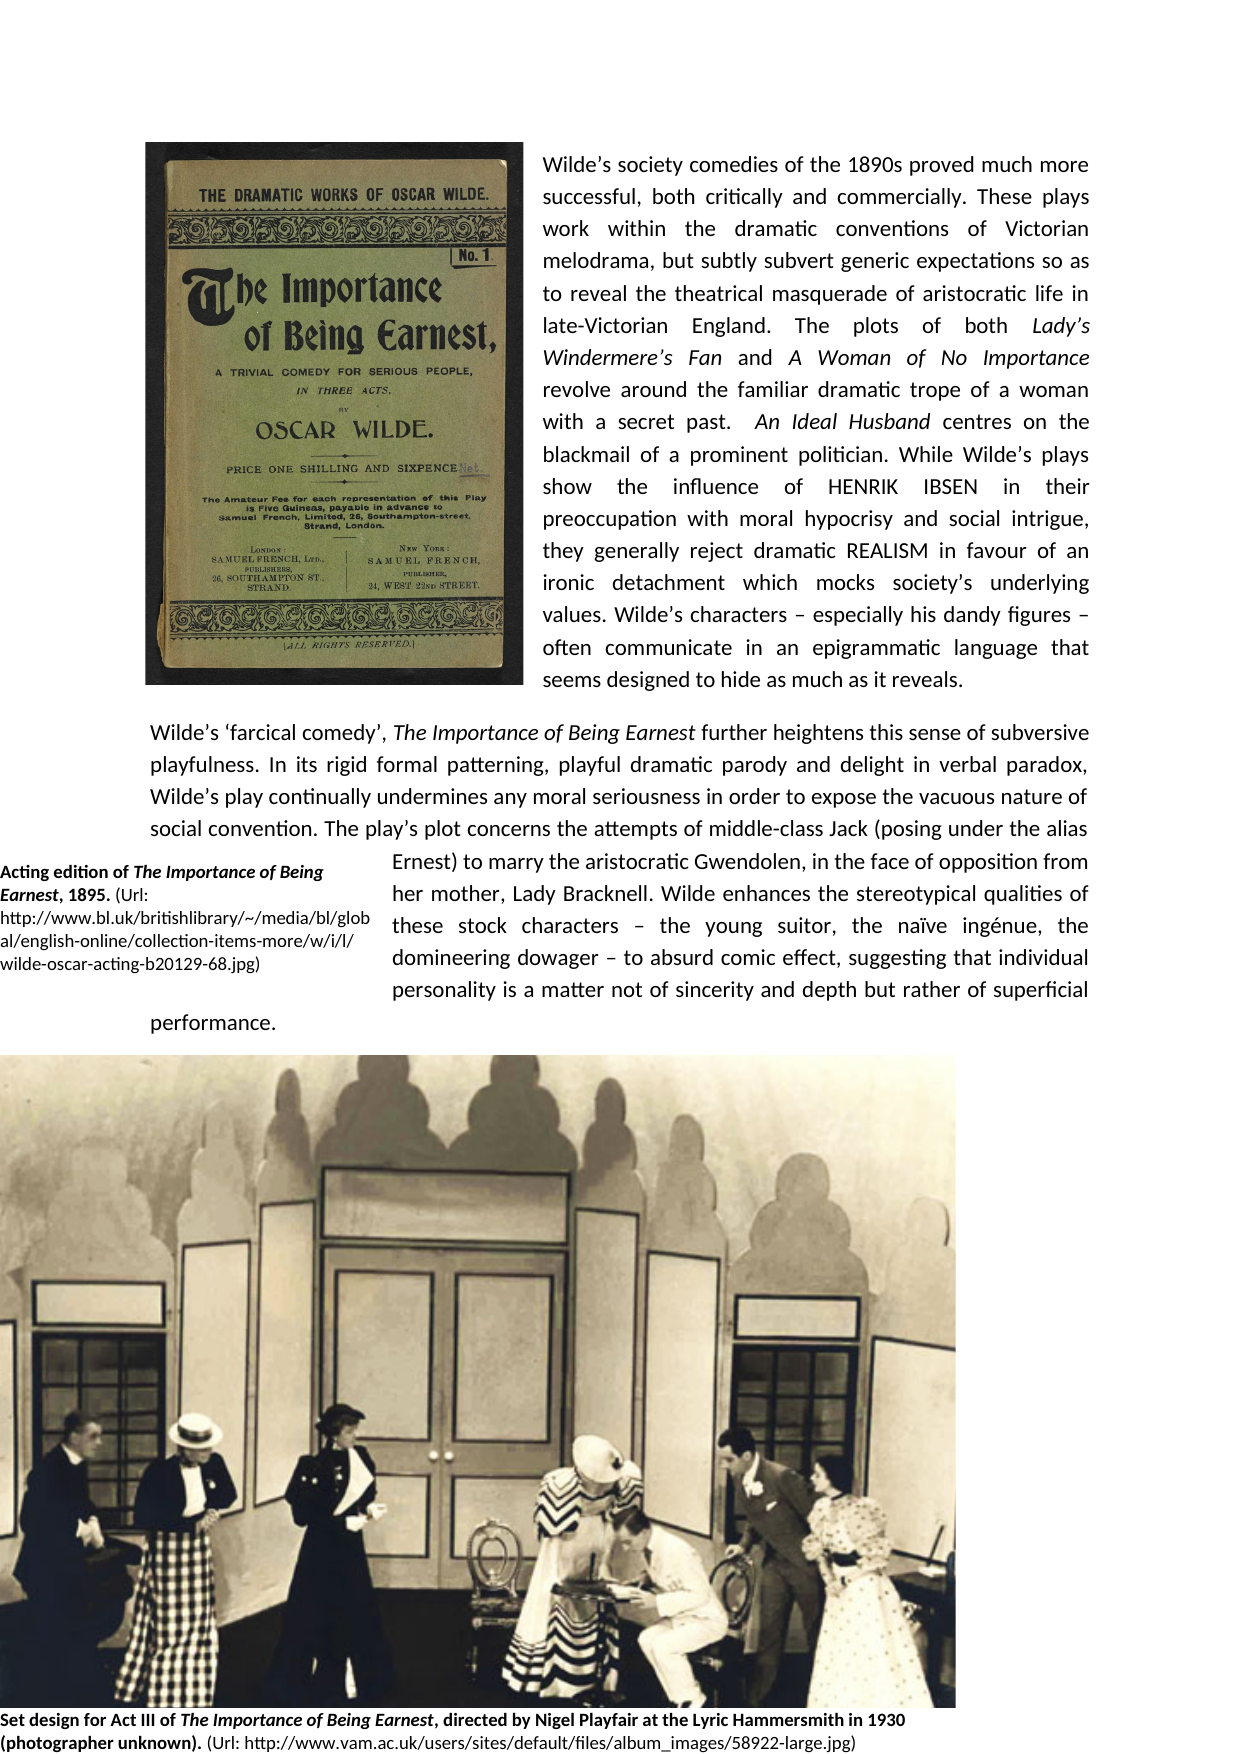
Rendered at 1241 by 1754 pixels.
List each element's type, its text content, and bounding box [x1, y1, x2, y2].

text Wilde’s ‘farcical comedy’, The Importance of Being Earnest further heightens this sense of subversive playfulness. In its rigid formal patterning, playful dramatic parody and delight in verbal paradox, Wilde’s play continually undermines any moral seriousness in order to expose the vacuous nature of social convention. The play’s plot concerns the attempts of middle-class Jack (posing under the alias Ernest) to marry the aristocratic Gwendolen, in the face of opposition from her mother, Lady Bracknell. Wilde enhances the stereotypical qualities of these stock characters – the young suitor, the naïve ingénue, the domineering dowager – to absurd comic effect, suggesting that individual personality is a matter not of sincerity and depth but rather of superficial performance. [150, 718, 1090, 1036]
picture [0, 1055, 956, 1708]
picture [145, 142, 524, 683]
